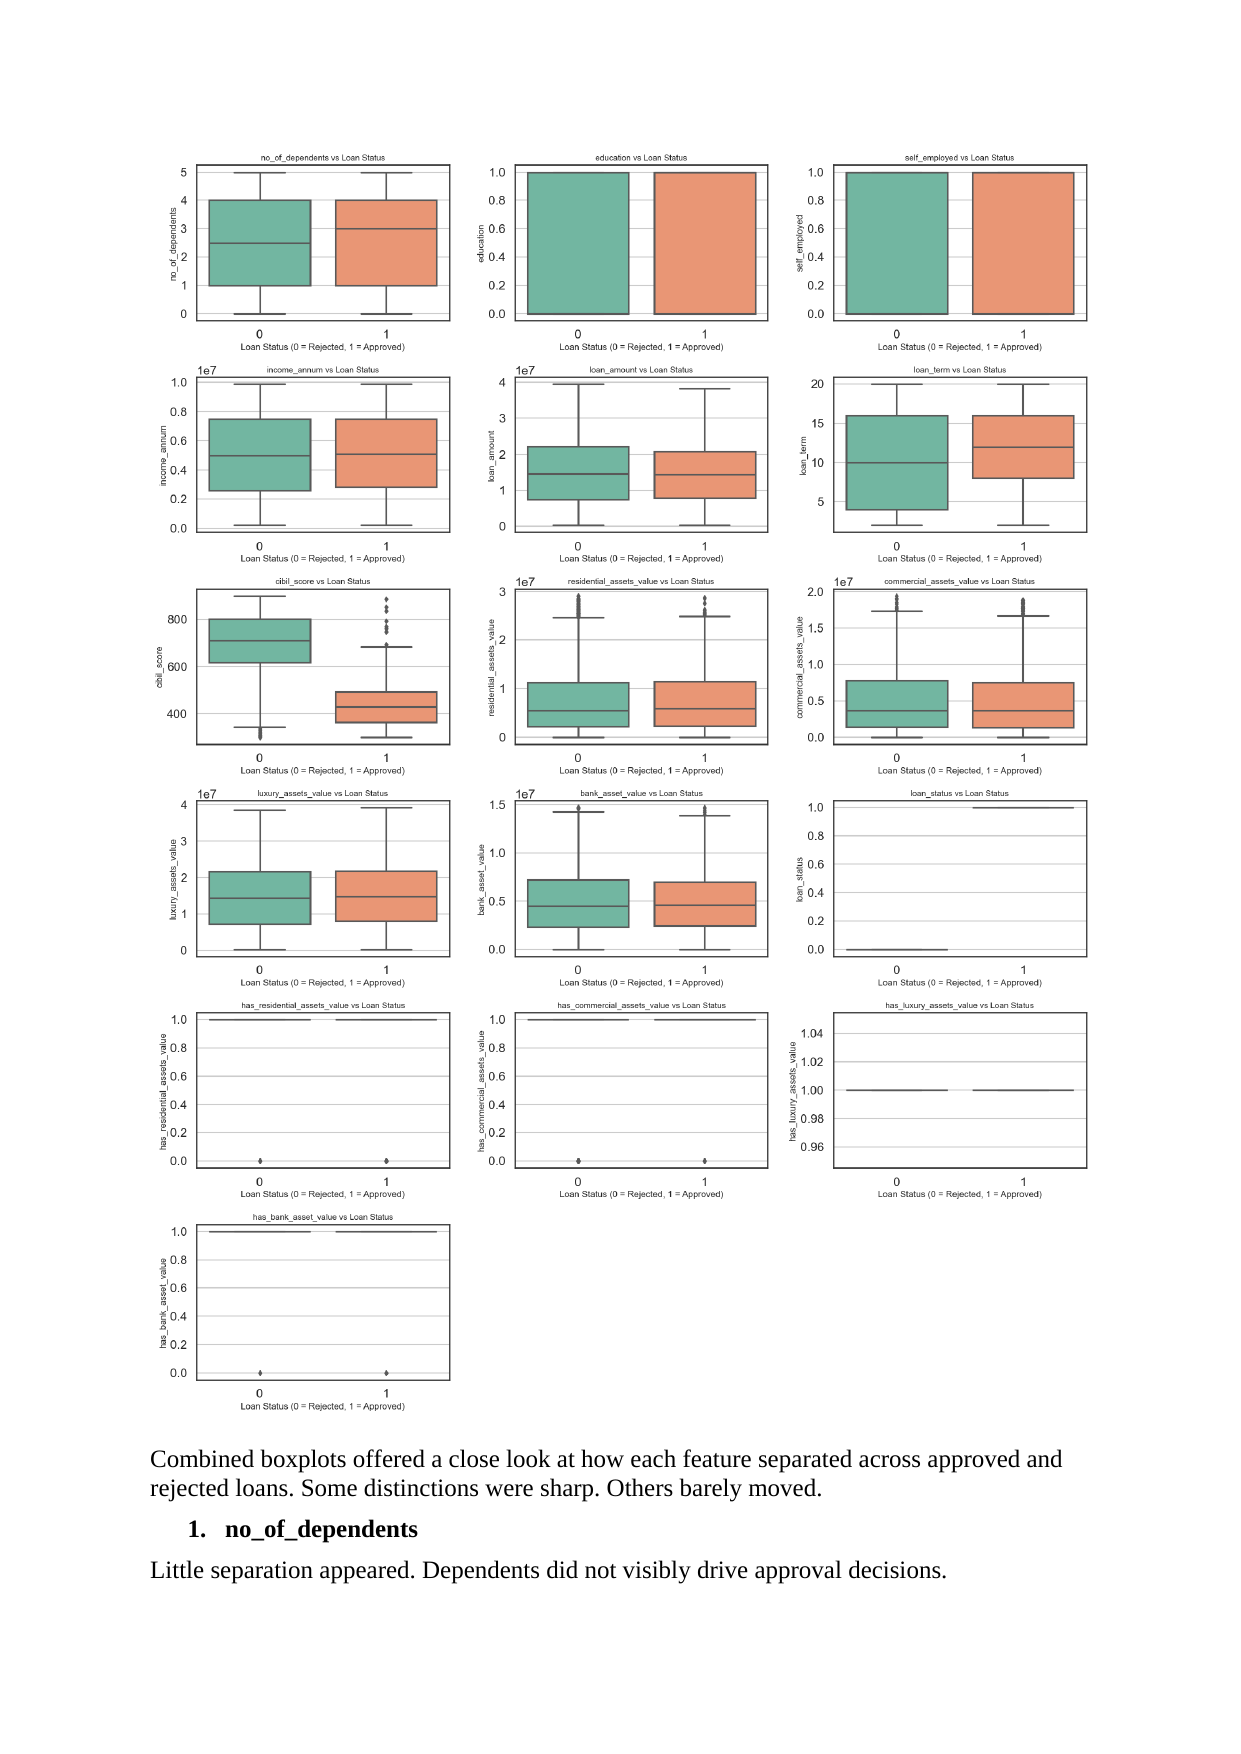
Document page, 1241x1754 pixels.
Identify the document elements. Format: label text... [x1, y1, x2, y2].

text Combined boxplots offered a close look at how each feature separated across approved and rejected loans. Some distinctions were sharp. Others barely moved. [150, 1444, 1090, 1502]
picture [150, 150, 1091, 1416]
list no_of_dependents [187, 1514, 1090, 1543]
text Little separation appeared. Dependents did not visibly drive approval decisions. [150, 1555, 1090, 1584]
